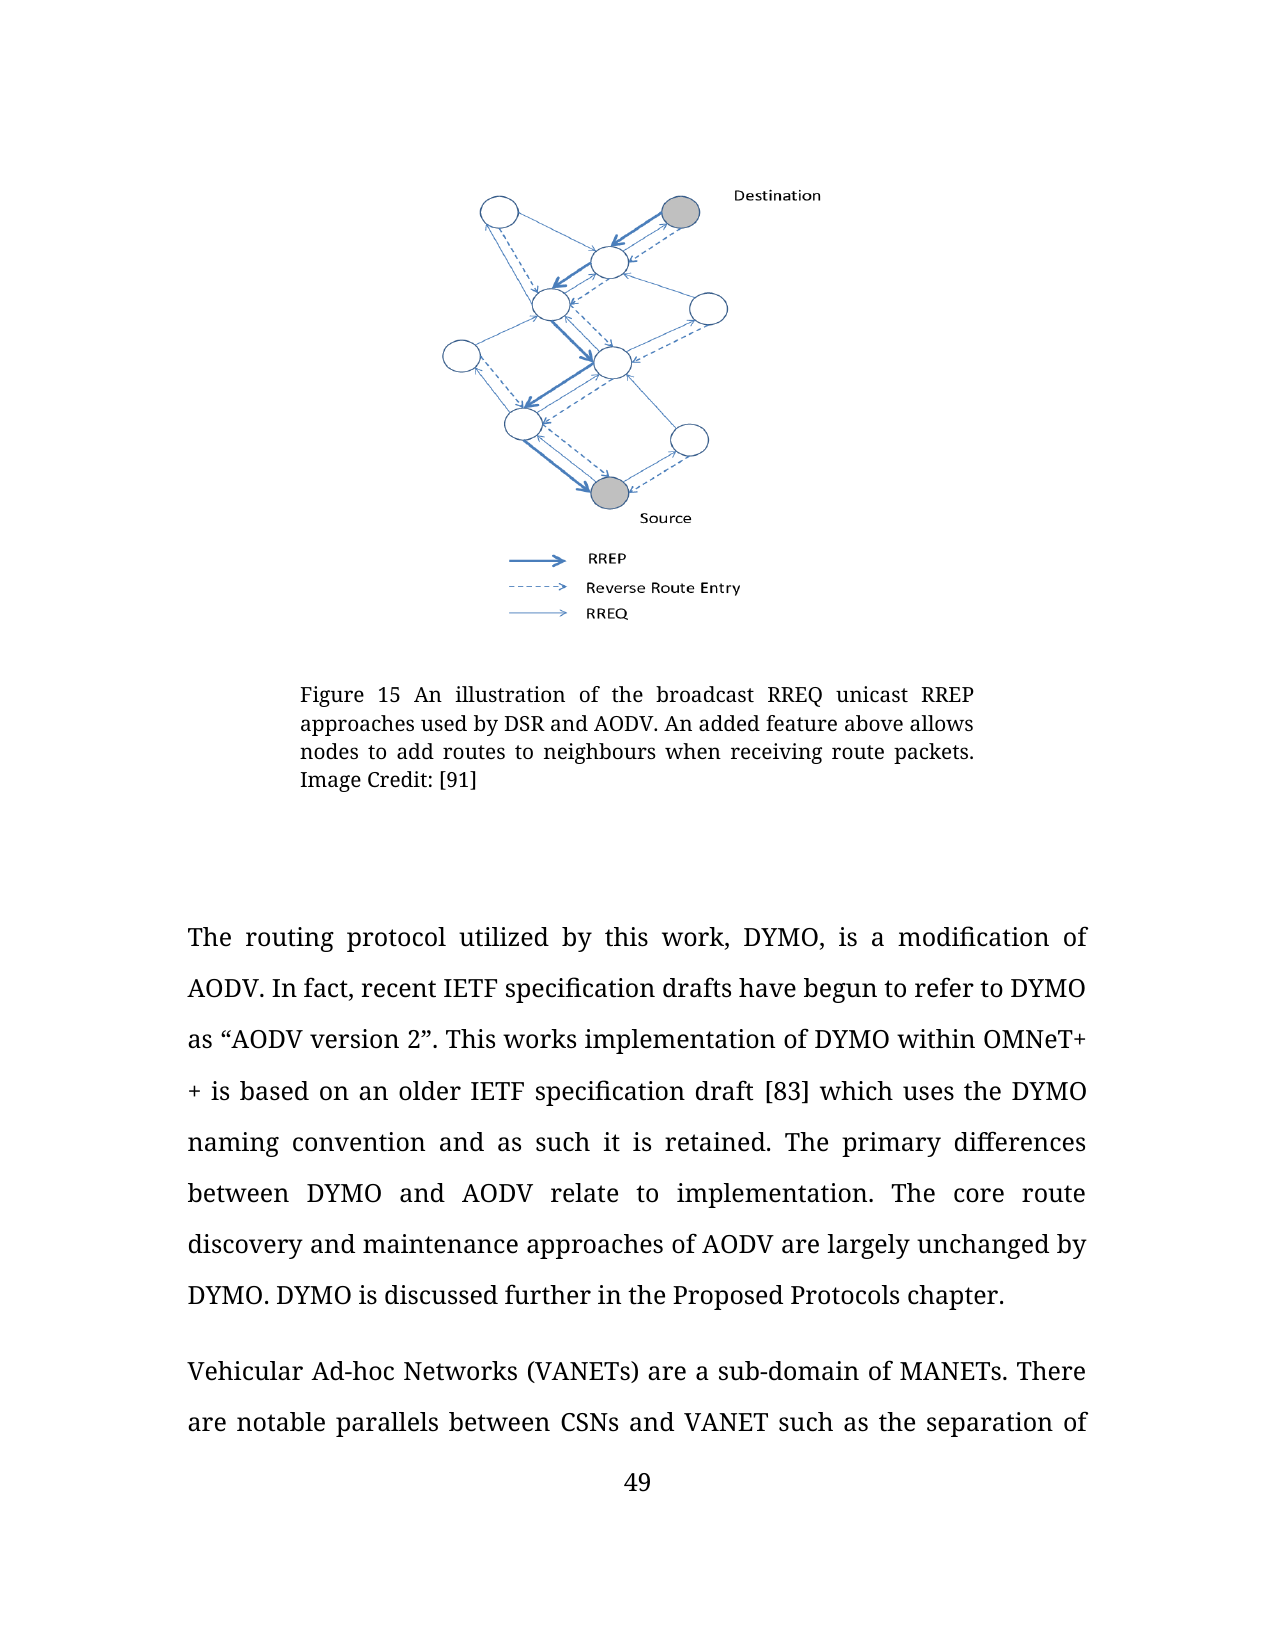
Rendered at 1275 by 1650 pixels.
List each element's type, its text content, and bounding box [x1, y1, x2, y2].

text The routing protocol utilized by this work, DYMO, is a modification of AODV. In fact, recent IETF specification drafts have begun to refer to DYMO as “AODV version 2”. This works implementation of DYMO within OMNeT++ is based on an older IETF specification draft [83] which uses the DYMO naming convention and as such it is retained. The primary differences between DYMO and AODV relate to implementation. The core route discovery and maintenance approaches of AODV are largely unchanged by DYMO. DYMO is discussed further in the Proposed Protocols chapter. [187, 920, 1087, 1311]
text Figure 15 An illustration of the broadcast RREQ unicast RREP approaches used by DSR and AODV. An added feature above allows nodes to add routes to neighbours when receiving route packets. Image Credit: [91] [300, 680, 975, 794]
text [187, 1353, 1087, 1438]
picture [427, 173, 848, 639]
